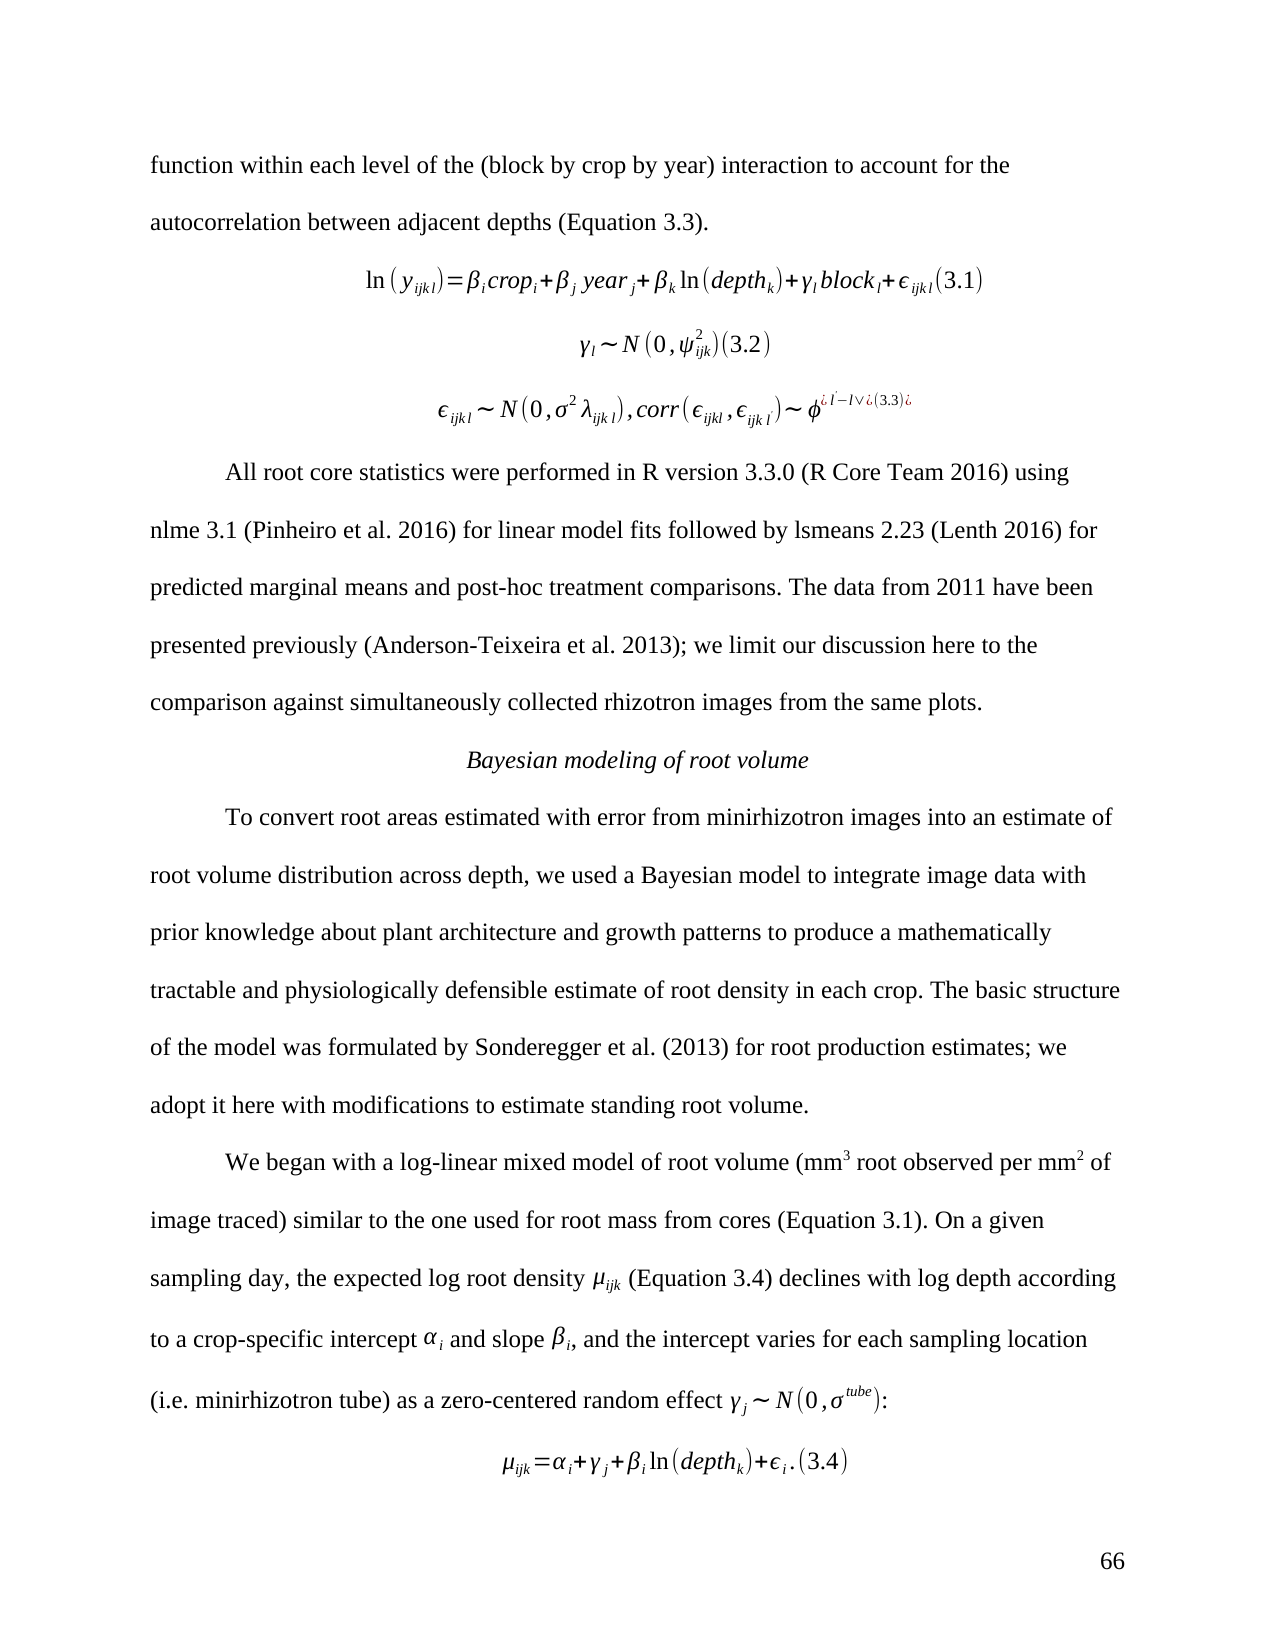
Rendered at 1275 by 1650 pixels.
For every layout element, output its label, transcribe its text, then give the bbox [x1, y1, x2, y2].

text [150, 150, 1125, 236]
text All root core statistics were performed in R version 3.3.0 (R Core Team 2016) using nlme 3.1 (Pinheiro et al. 2016) for linear model fits followed by lsmeans 2.23 (Lenth 2016) for predicted marginal means and post-hoc treatment comparisons. The data from 2011 have been presented previously (Anderson-Teixeira et al. 2013); we limit our discussion here to the comparison against simultaneously collected rhizotron images from the same plots. [150, 457, 1125, 716]
text To convert root areas estimated with error from minirhizotron images into an estimate of root volume distribution across depth, we used a Bayesian model to integrate image data with prior knowledge about plant architecture and growth patterns to produce a mathematically tractable and physiologically defensible estimate of root density in each crop. The basic structure of the model was formulated by Sonderegger et al. (2013) for root production estimates; we adopt it here with modifications to estimate standing root volume. [150, 802, 1125, 1118]
text We began with a log-linear mixed model of root volume (mm3 root observed per mm2 of image traced) similar to the one used for root mass from cores (Equation 3.1). On a given sampling day, the expected log root density (Equation 3.4) declines with log depth according to a crop-specific intercept and slope , and the intercept varies for each sampling location (i.e. minirhizotron tube) as a zero-centered random effect : [150, 1147, 1125, 1417]
subtitle Bayesian modeling of root volume [150, 745, 1125, 773]
